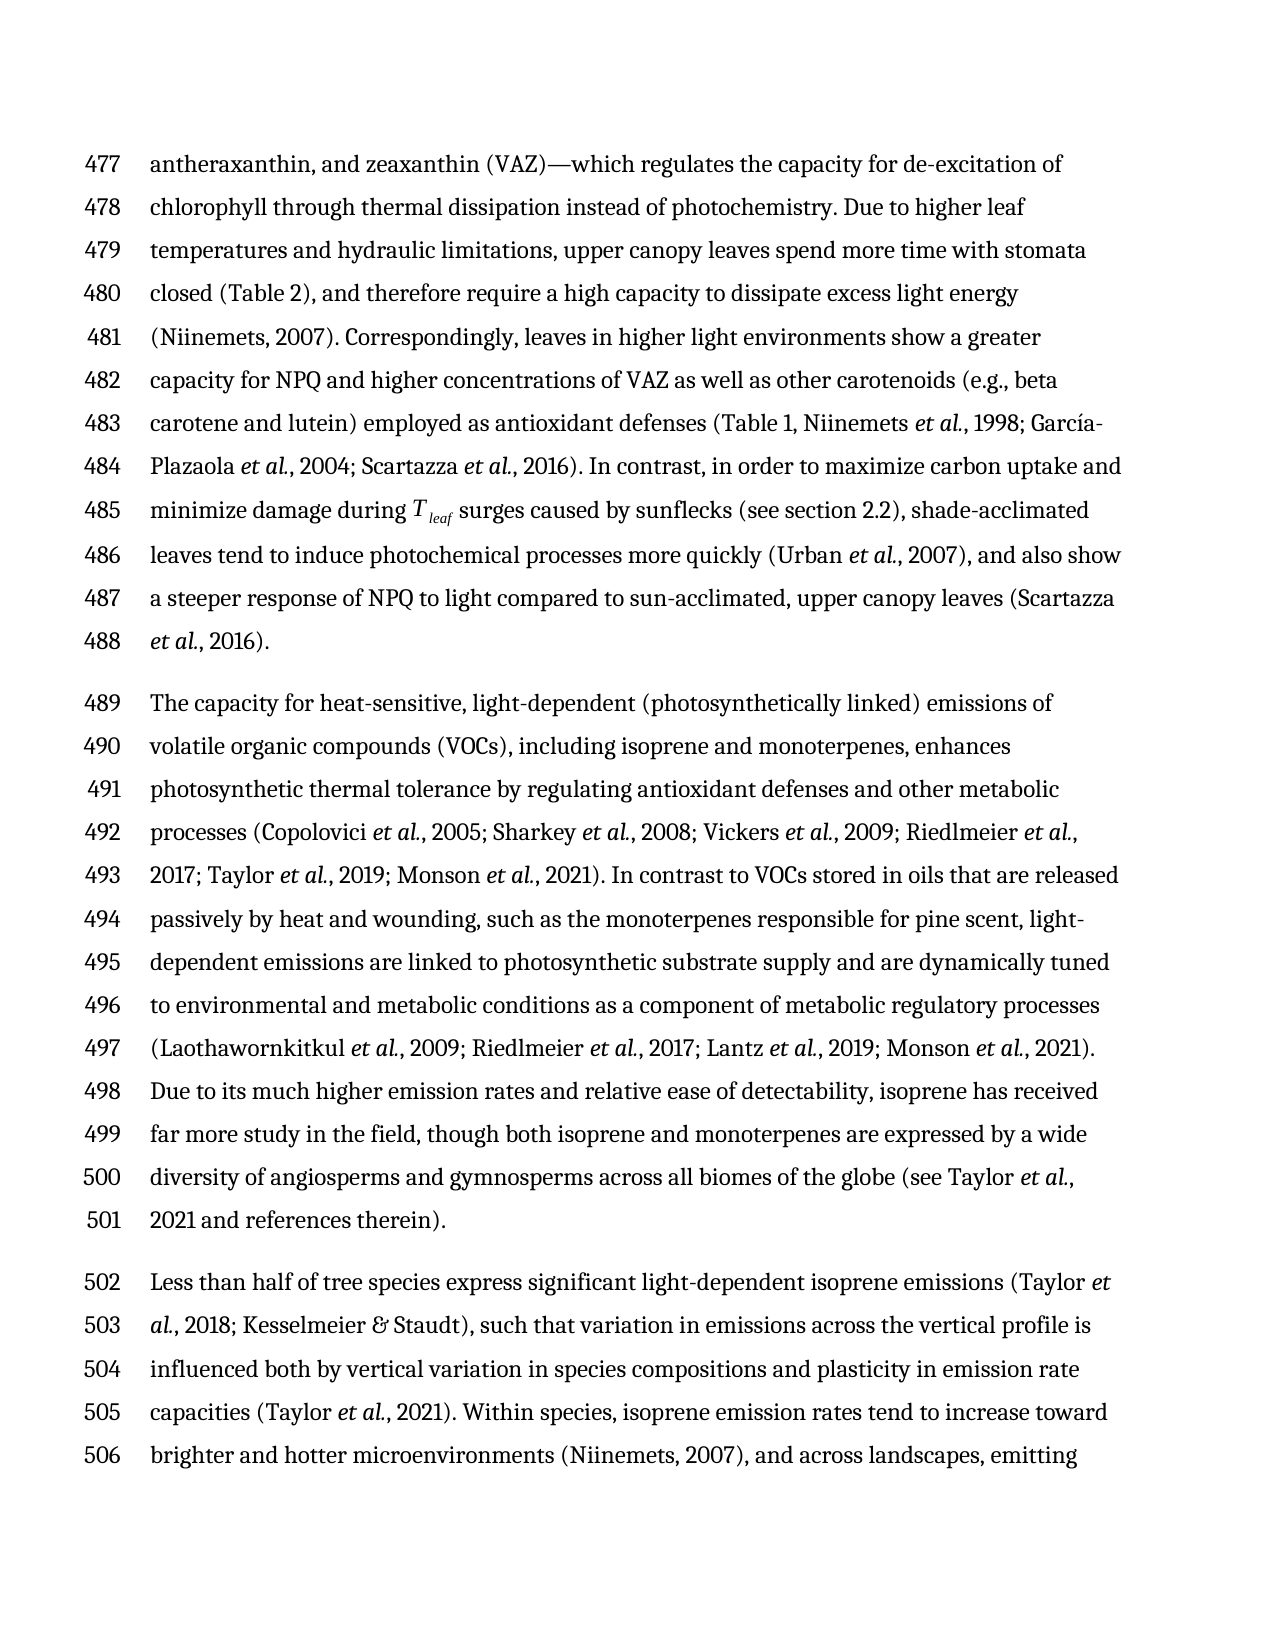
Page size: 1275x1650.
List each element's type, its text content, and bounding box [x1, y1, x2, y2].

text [150, 1268, 1125, 1469]
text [150, 150, 1125, 656]
text The capacity for heat-sensitive, light-dependent (photosynthetically linked) emissions of volatile organic compounds (VOCs), including isoprene and monoterpenes, enhances photosynthetic thermal tolerance by regulating antioxidant defenses and other metabolic processes (Copolovici et al., 2005; Sharkey et al., 2008; Vickers et al., 2009; Riedlmeier et al., 2017; Taylor et al., 2019; Monson et al., 2021). In contrast to VOCs stored in oils that are released passively by heat and wounding, such as the monoterpenes responsible for pine scent, light-dependent emissions are linked to photosynthetic substrate supply and are dynamically tuned to environmental and metabolic conditions as a component of metabolic regulatory processes (Laothawornkitkul et al., 2009; Riedlmeier et al., 2017; Lantz et al., 2019; Monson et al., 2021). Due to its much higher emission rates and relative ease of detectability, isoprene has received far more study in the field, though both isoprene and monoterpenes are expressed by a wide diversity of angiosperms and gymnosperms across all biomes of the globe (see Taylor et al., 2021 and references therein). [150, 689, 1125, 1235]
